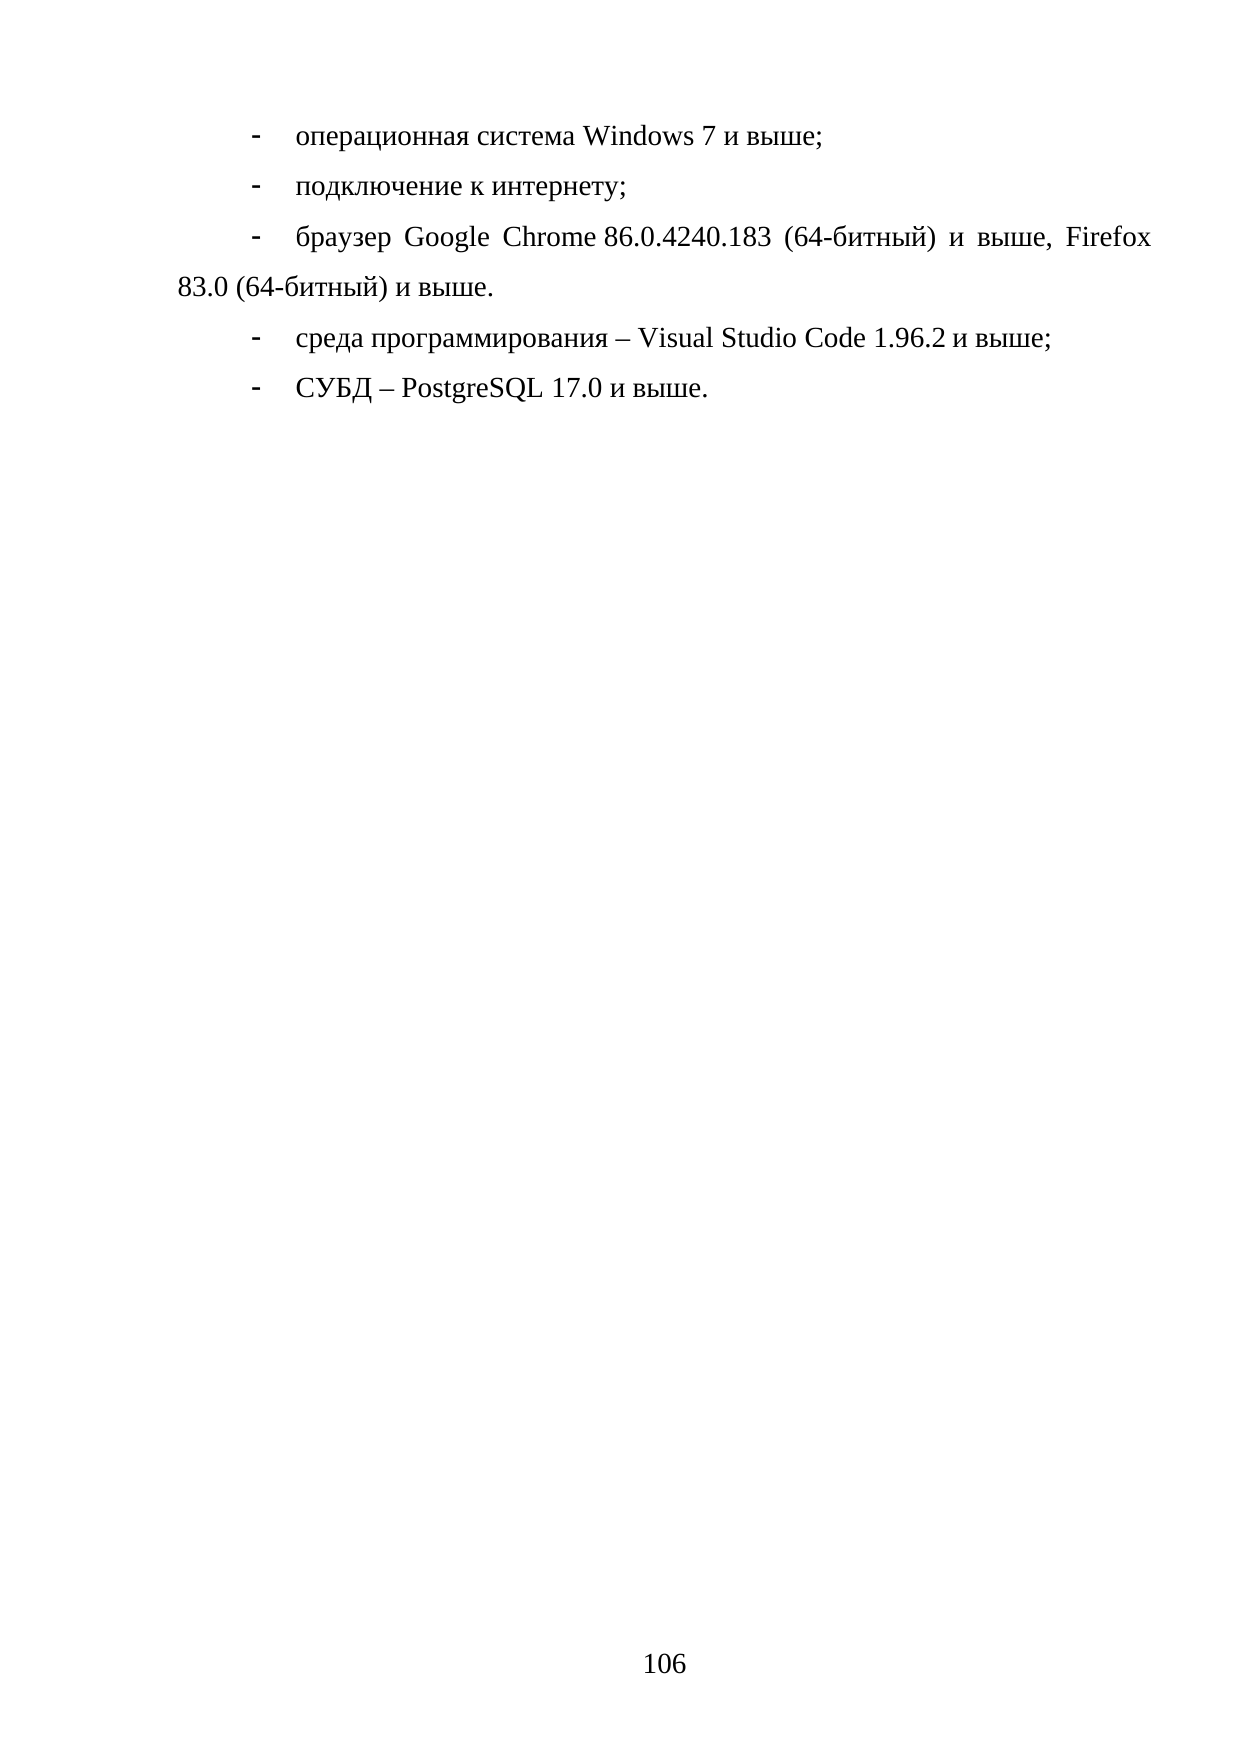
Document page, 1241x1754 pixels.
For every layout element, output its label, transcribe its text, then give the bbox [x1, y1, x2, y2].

text СУБД – PostgreSQL 17.0 и выше. [177, 370, 1152, 404]
list операционная система Windows 7 и выше; [177, 118, 1152, 152]
text среда программирования – Visual Studio Code 1.96.2 и выше; [177, 320, 1152, 353]
text браузер Google Chrome 86.0.4240.183 (64-битный) и выше, Firefox 83.0 (64-битный) и выше. [177, 219, 1152, 303]
text подключение к интернету; [177, 168, 1152, 202]
